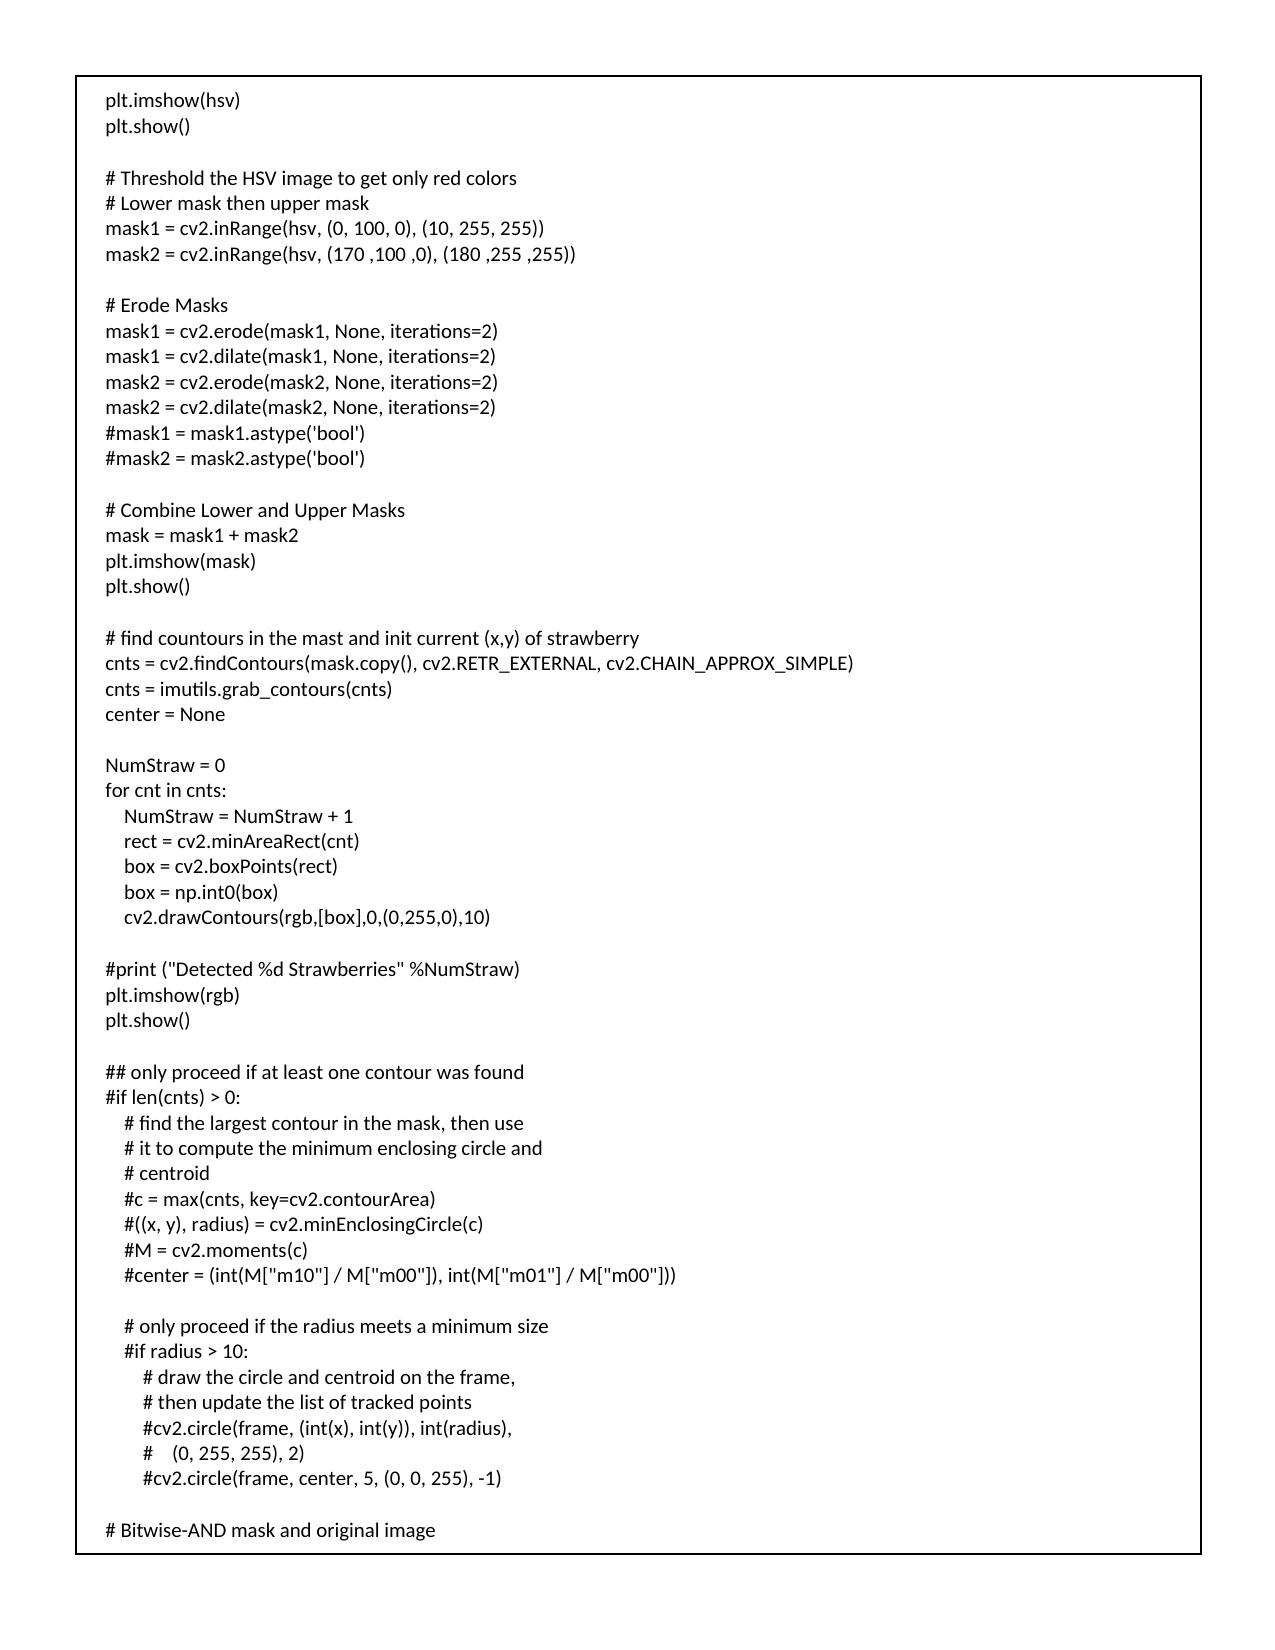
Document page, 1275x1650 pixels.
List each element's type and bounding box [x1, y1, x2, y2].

table_header [77, 77, 1200, 1553]
